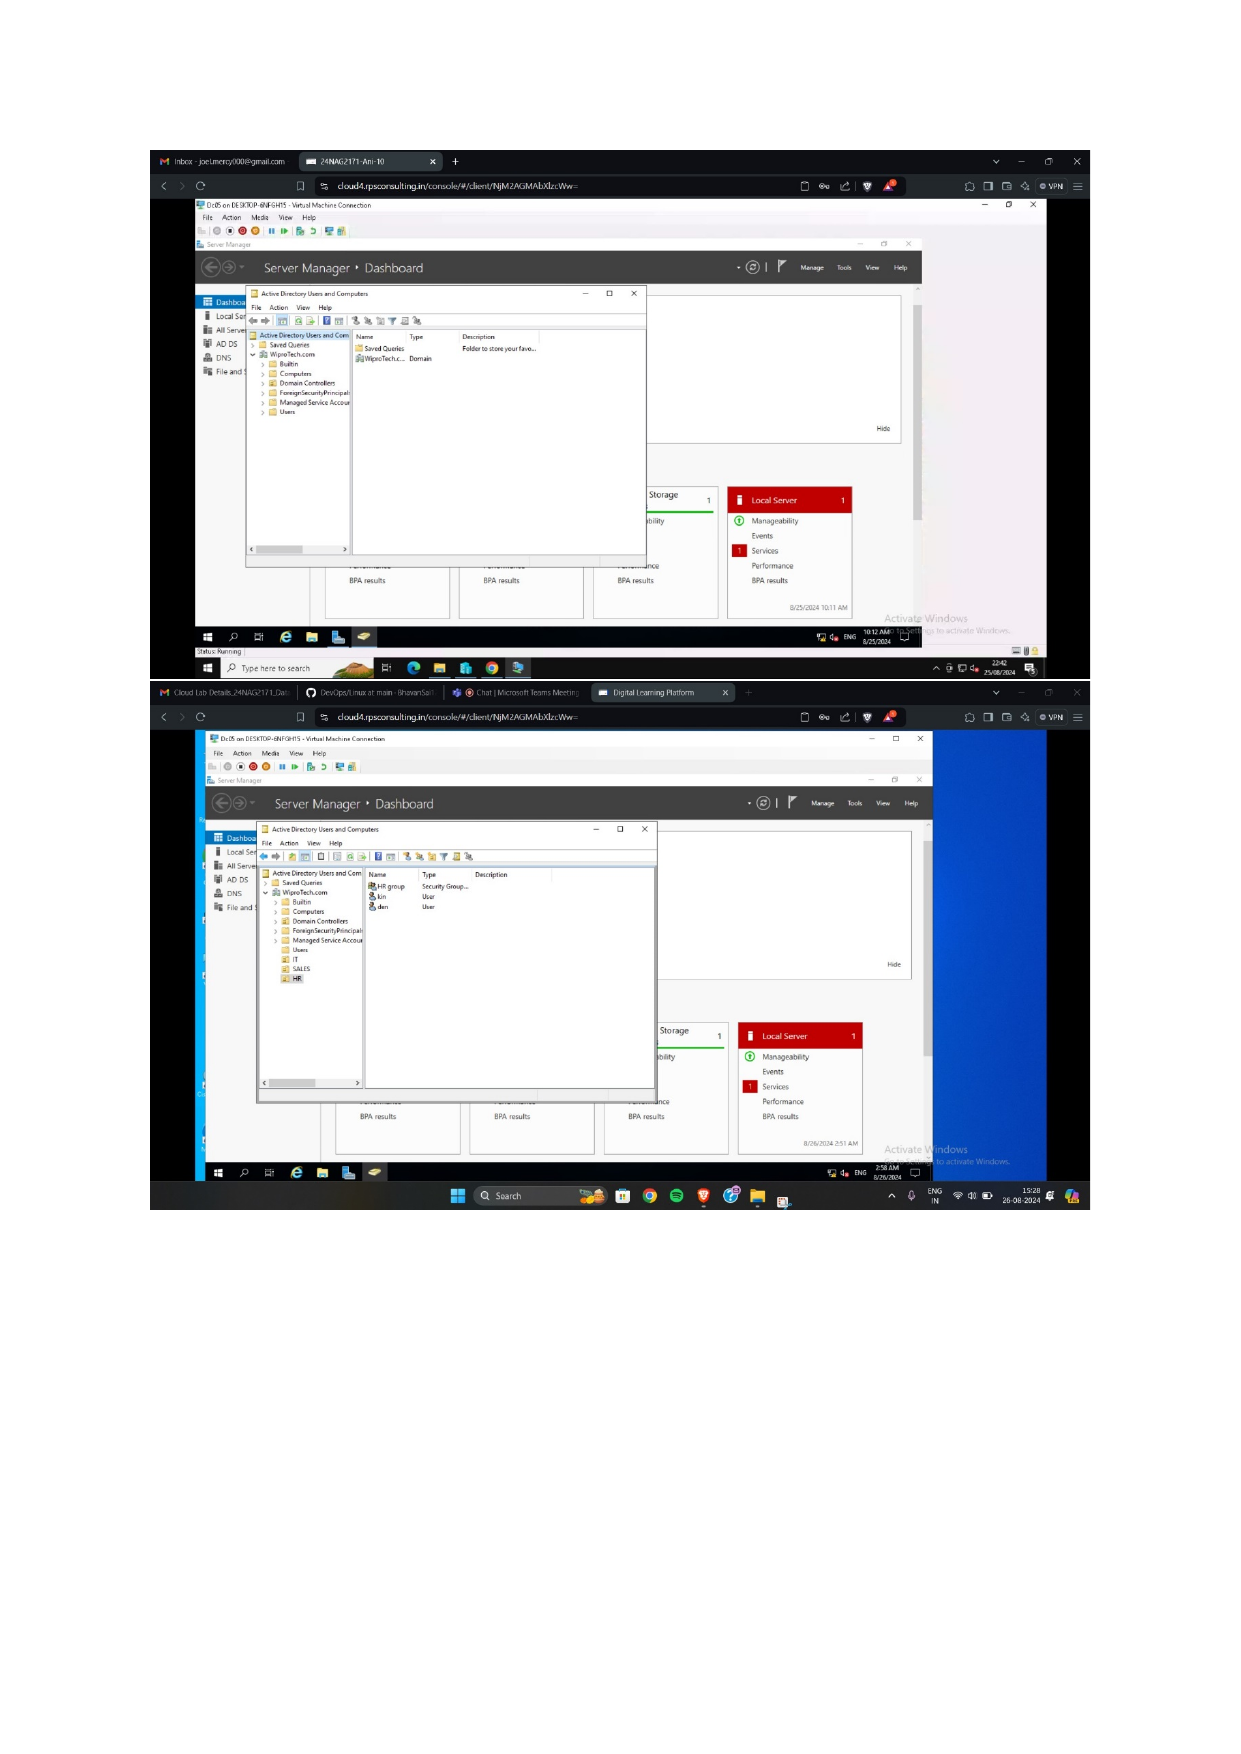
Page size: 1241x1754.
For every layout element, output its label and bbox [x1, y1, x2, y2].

picture [150, 681, 1091, 1210]
picture [150, 150, 1091, 679]
